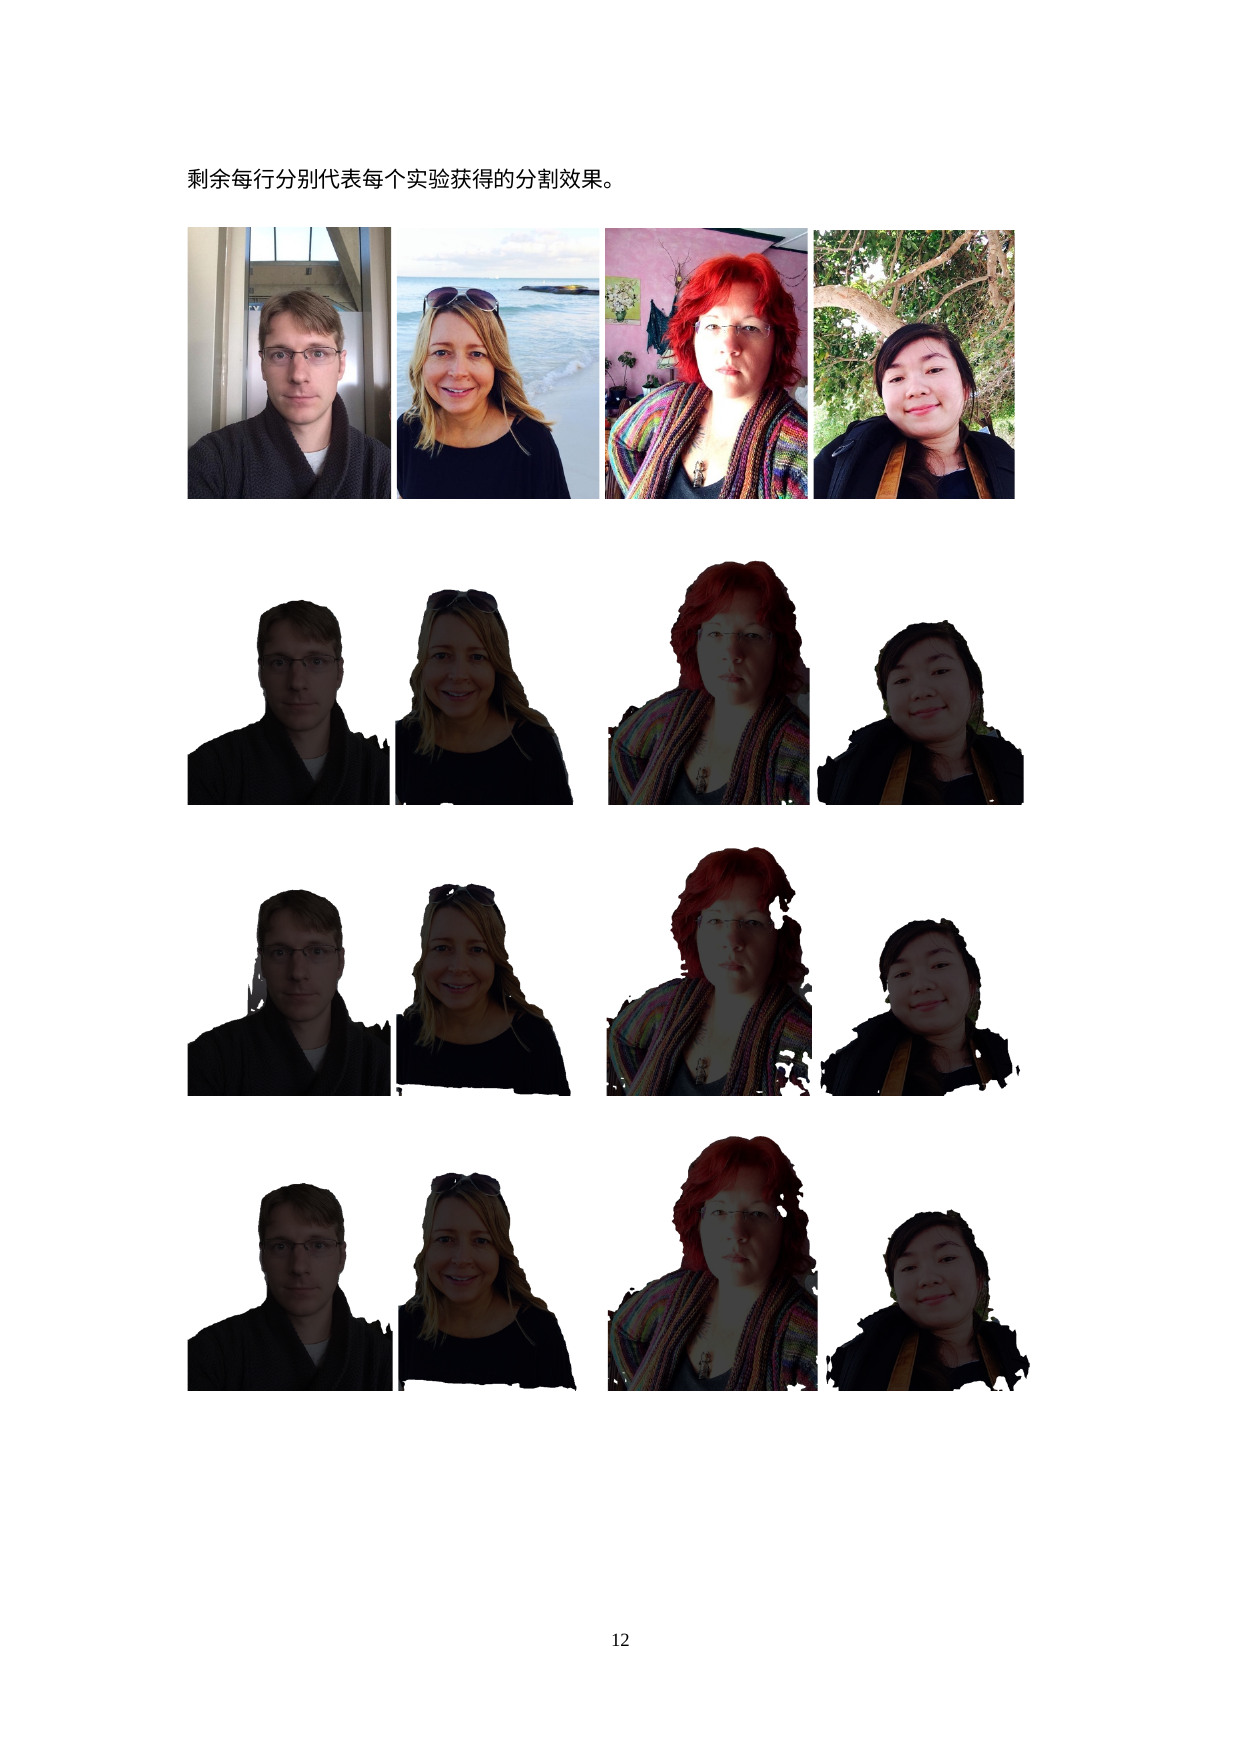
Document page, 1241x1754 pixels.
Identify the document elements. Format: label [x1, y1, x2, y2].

picture [398, 1110, 818, 1391]
picture [187, 227, 392, 499]
picture [608, 536, 810, 805]
picture [606, 821, 812, 1096]
picture [187, 824, 391, 1096]
picture [817, 823, 1022, 1096]
picture [396, 228, 600, 499]
picture [815, 526, 1024, 805]
picture [187, 1117, 393, 1391]
picture [823, 1115, 1030, 1391]
picture [396, 822, 601, 1096]
picture [187, 535, 390, 805]
picture [395, 528, 603, 805]
picture [813, 230, 1015, 499]
picture [605, 228, 808, 499]
text [187, 162, 1053, 194]
